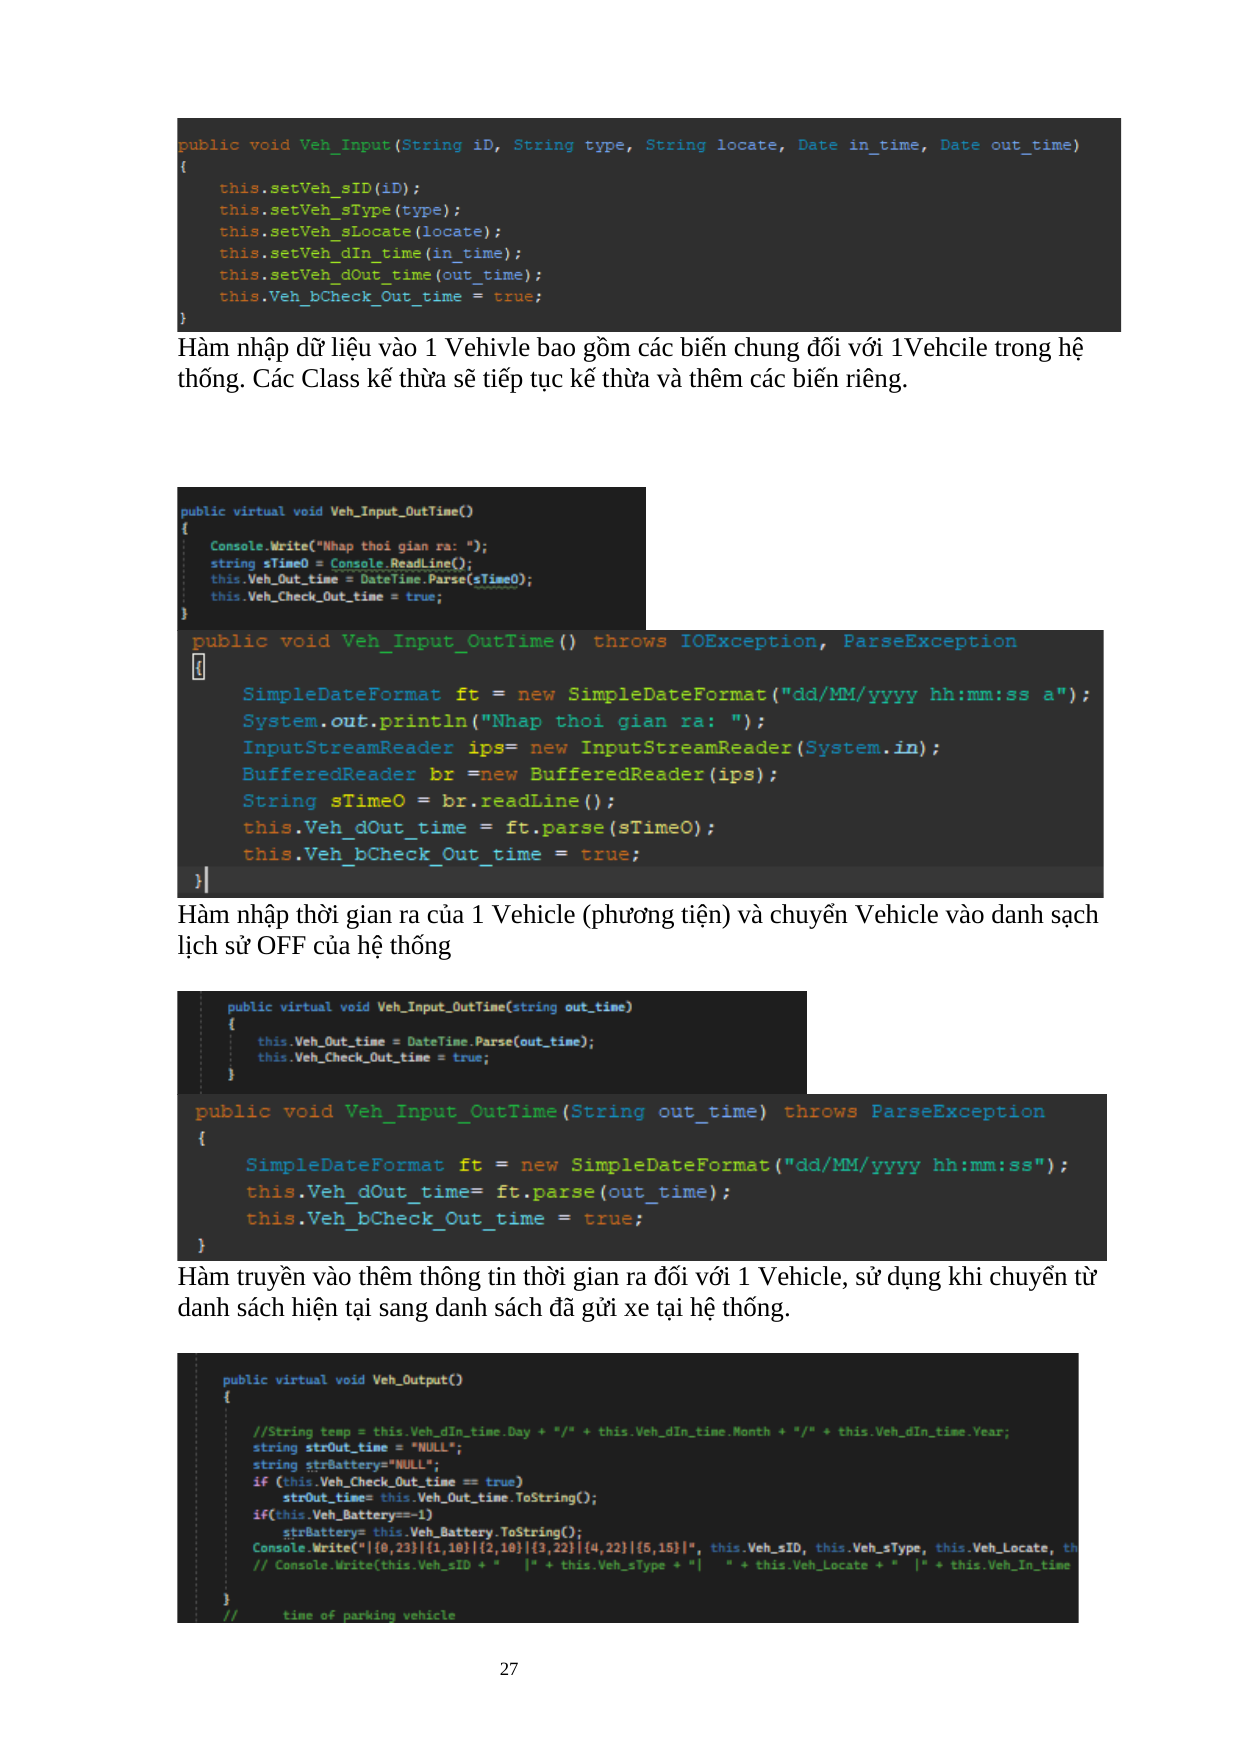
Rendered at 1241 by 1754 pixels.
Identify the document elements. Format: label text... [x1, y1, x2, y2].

picture [177, 118, 1122, 332]
list Hàm nhập dữ liệu vào 1 Vehivle bao gồm các biến chung đối với 1Vehcile trong hệ thống. Các Class kế thừa sẽ tiếp tục kế thừa và thêm các biến riêng. [177, 332, 1122, 393]
list Hàm nhập thời gian ra của 1 Vehicle (phương tiện) và chuyển Vehicle vào danh sạch lịch sử OFF của hệ thống [177, 898, 1122, 960]
picture [177, 991, 1107, 1261]
picture [177, 1353, 1079, 1623]
list Hàm truyền vào thêm thông tin thời gian ra đối với 1 Vehicle, sử dụng khi chuyển từ danh sách hiện tại sang danh sách đã gửi xe tại hệ thống. [177, 1260, 1122, 1322]
picture [177, 487, 1104, 898]
